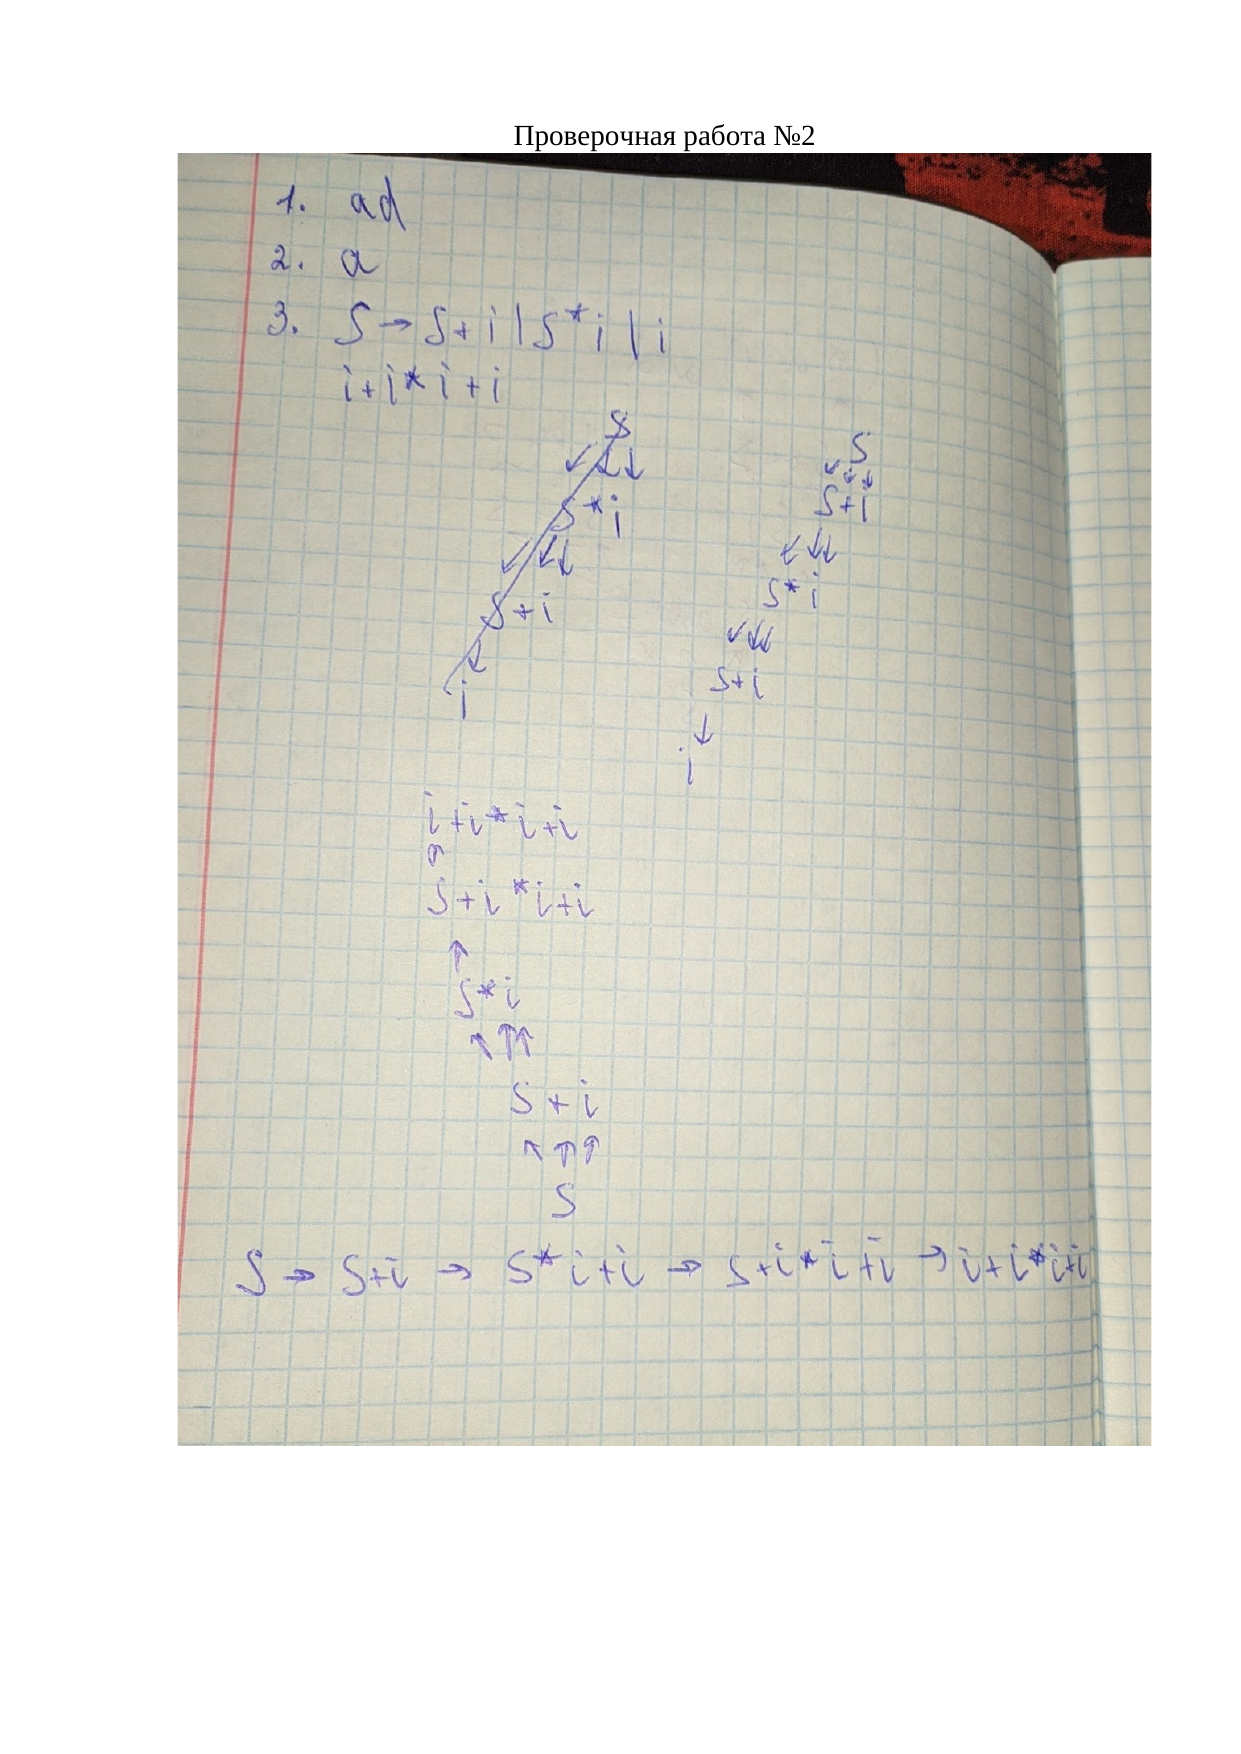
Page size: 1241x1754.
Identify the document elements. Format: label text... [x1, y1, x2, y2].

text Проверочная работа №2 [177, 118, 1152, 153]
picture [177, 153, 1152, 1446]
